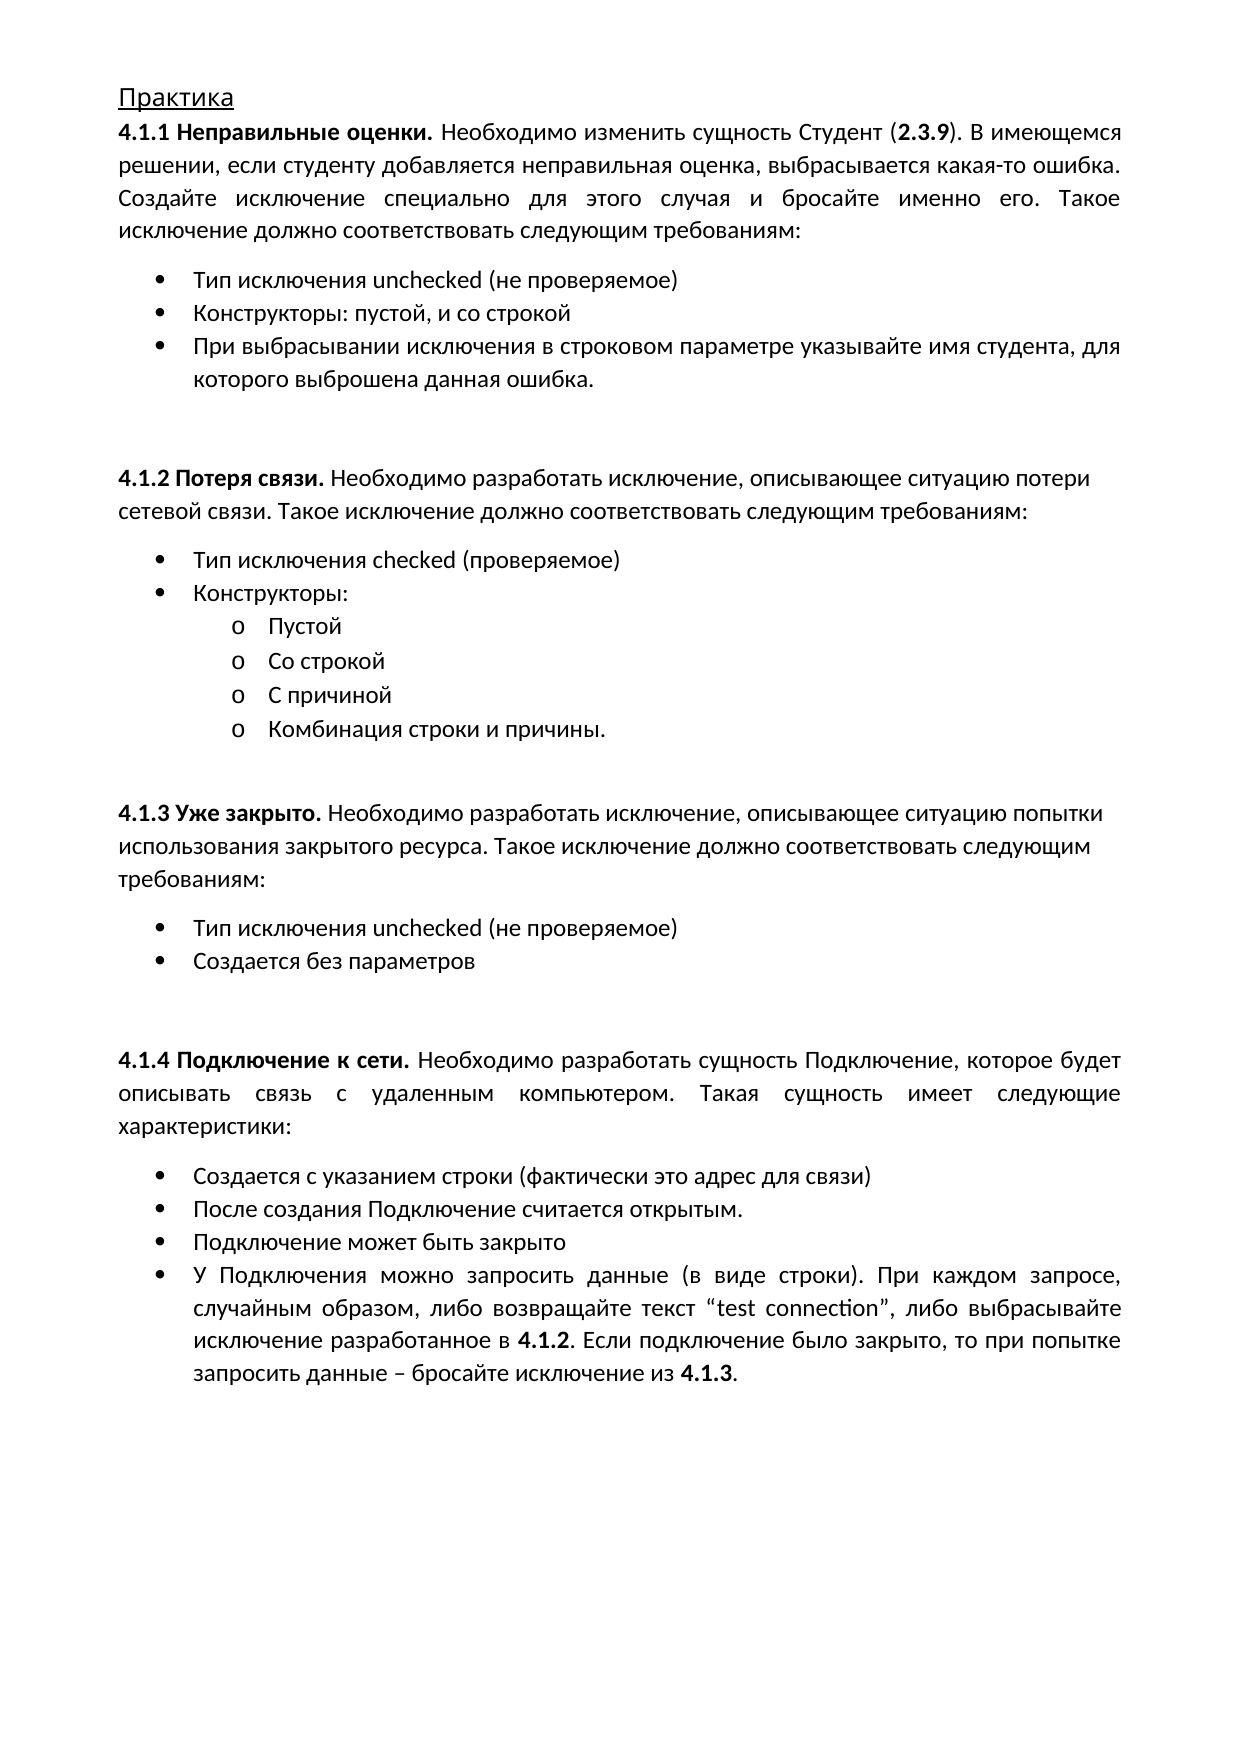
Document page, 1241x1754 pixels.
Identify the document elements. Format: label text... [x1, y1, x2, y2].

list Тип исключения unchecked (не проверяемое) [156, 913, 1122, 943]
list С причиной [231, 679, 1122, 711]
list После создания Подключение считается открытым. [156, 1193, 1122, 1223]
text 4.1.3 Уже закрыто. Необходимо разработать исключение, описывающее ситуацию попытки использования закрытого ресурса. Такое исключение должно соответствовать следующим требованиям: [118, 797, 1122, 893]
list Создается без параметров [156, 946, 1122, 976]
list Тип исключения unchecked (не проверяемое) [156, 264, 1122, 295]
list Тип исключения checked (проверяемое) [156, 545, 1122, 575]
list Конструкторы: [156, 578, 1122, 608]
list Пустой [231, 611, 1122, 642]
list Подключение может быть закрыто [156, 1226, 1122, 1256]
list Конструкторы: пустой, и со строкой [156, 297, 1122, 328]
list У Подключения можно запросить данные (в виде строки). При каждом запросе, случайным образом, либо возвращайте текст “test connection”, либо выбрасывайте исключение разработанное в 4.1.2. Если подключение было закрыто, то при попытке запросить данные – бросайте исключение из 4.1.3. [156, 1259, 1122, 1388]
list Создается с указанием строки (фактически это адрес для связи) [156, 1160, 1122, 1191]
text 4.1.1 Неправильные оценки. Необходимо изменить сущность Студент (2.3.9). В имеющемся решении, если студенту добавляется неправильная оценка, выбрасывается какая-то ошибка. Создайте исключение специально для этого случая и бросайте именно его. Такое исключение должно соответствовать следующим требованиям: [118, 116, 1122, 245]
text 4.1.2 Потеря связи. Необходимо разработать исключение, описывающее ситуацию потери сетевой связи. Такое исключение должно соответствовать следующим требованиям: [118, 462, 1122, 526]
list Со строкой [231, 645, 1122, 677]
list При выбрасывании исключения в строковом параметре указывайте имя студента, для которого выброшена данная ошибка. [156, 330, 1122, 393]
text 4.1.4 Подключение к сети. Необходимо разработать сущность Подключение, которое будет описывать связь с удаленным компьютером. Такая сущность имеет следующие характеристики: [118, 1045, 1122, 1141]
subtitle Практика [118, 79, 1122, 113]
list Комбинация строки и причины. [231, 713, 1122, 745]
